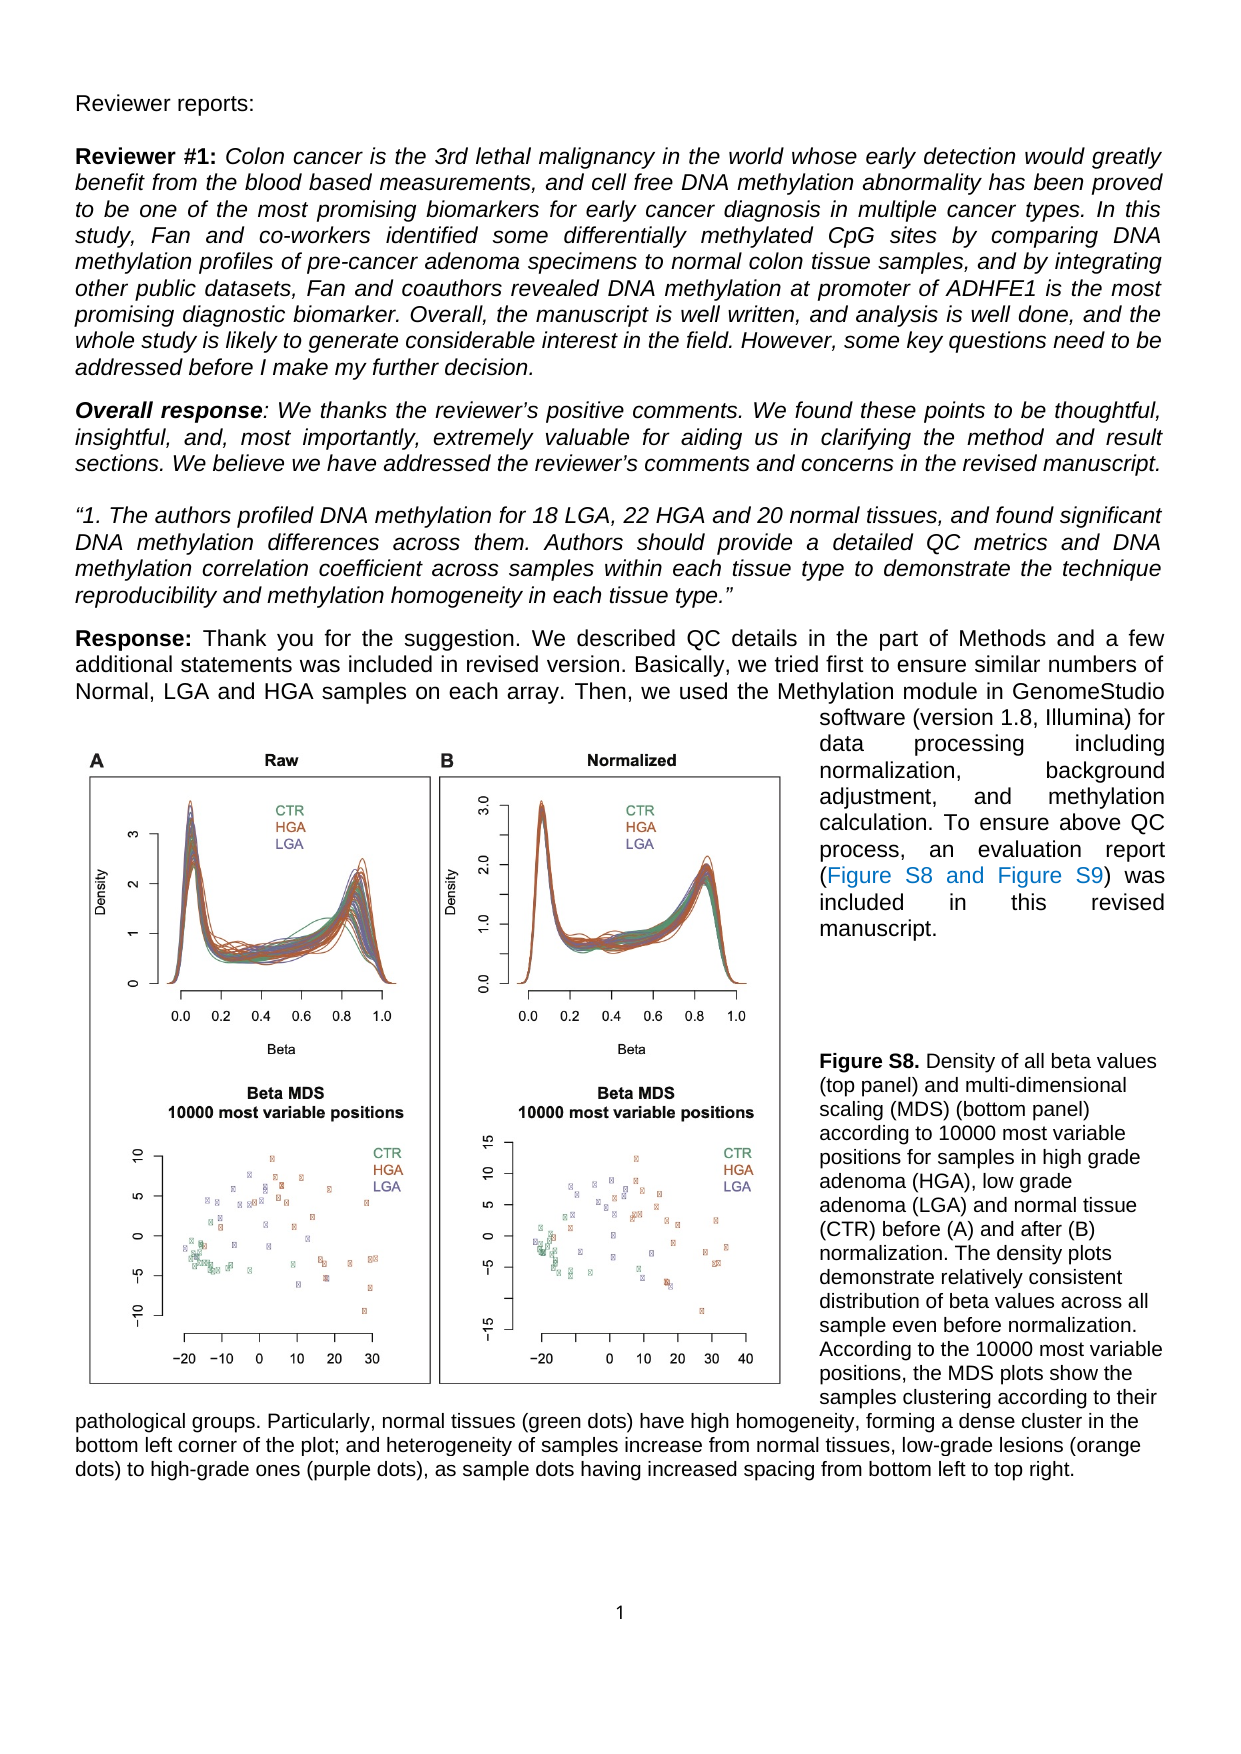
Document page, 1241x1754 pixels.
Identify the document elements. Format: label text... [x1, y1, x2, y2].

text Response: Thank you for the suggestion. We described QC details in the part of Methods and a few additional statements was included in revised version. Basically, we tried first to ensure similar numbers of Normal, LGA and HGA samples on each array. Then, we used the Methylation module in GenomeStudio software (version 1.8, Illumina) for data processing including normalization, background adjustment, and methylation calculation. To ensure above QC process, an evaluation report (Figure S8 and Figure S9) was included in this revised manuscript. [75, 704, 1165, 941]
picture [63, 726, 801, 1403]
text Figure S8. Density of all beta values (top panel) and multi-dimensional scaling (MDS) (bottom panel) according to 10000 most variable positions for samples in high grade adenoma (HGA), low grade adenoma (LGA) and normal tissue (CTR) before (A) and after (B) normalization. The density plots demonstrate relatively consistent distribution of beta values across all sample even before normalization. According to the 10000 most variable positions, the MDS plots show the samples clustering according to their pathological groups. Particularly, normal tissues (green dots) have high homogeneity, forming a dense cluster in the bottom left corner of the plot; and heterogeneity of samples increase from normal tissues, low-grade lesions (orange dots) to high-grade ones (purple dots), as sample dots having increased spacing from bottom left to top right. [75, 1049, 1165, 1480]
text Overall response: We thanks the reviewer’s positive comments. We found these points to be thoughtful, insightful, and, most importantly, extremely valuable for aiding us in clarifying the method and result sections. We believe we have addressed the reviewer’s comments and concerns in the revised manuscript. “1. The authors profiled DNA methylation for 18 LGA, 22 HGA and 20 normal tissues, and found significant DNA methylation differences across them. Authors should provide a detailed QC metrics and DNA methylation correlation coefficient across samples within each tissue type to demonstrate the technique reproducibility and methylation homogeneity in each tissue type.” [75, 397, 1165, 608]
text Reviewer reports: Reviewer #1: Colon cancer is the 3rd lethal malignancy in the world whose early detection would greatly benefit from the blood based measurements, and cell free DNA methylation abnormality has been proved to be one of the most promising biomarkers for early cancer diagnosis in multiple cancer types. In this study, Fan and co-workers identified some differentially methylated CpG sites by comparing DNA methylation profiles of pre-cancer adenoma specimens to normal colon tissue samples, and by integrating other public datasets, Fan and coauthors revealed DNA methylation at promoter of ADHFE1 is the most promising diagnostic biomarker. Overall, the manuscript is well written, and analysis is well done, and the whole study is likely to generate considerable interest in the field. However, some key questions need to be addressed before I make my further decision. [75, 90, 1165, 380]
